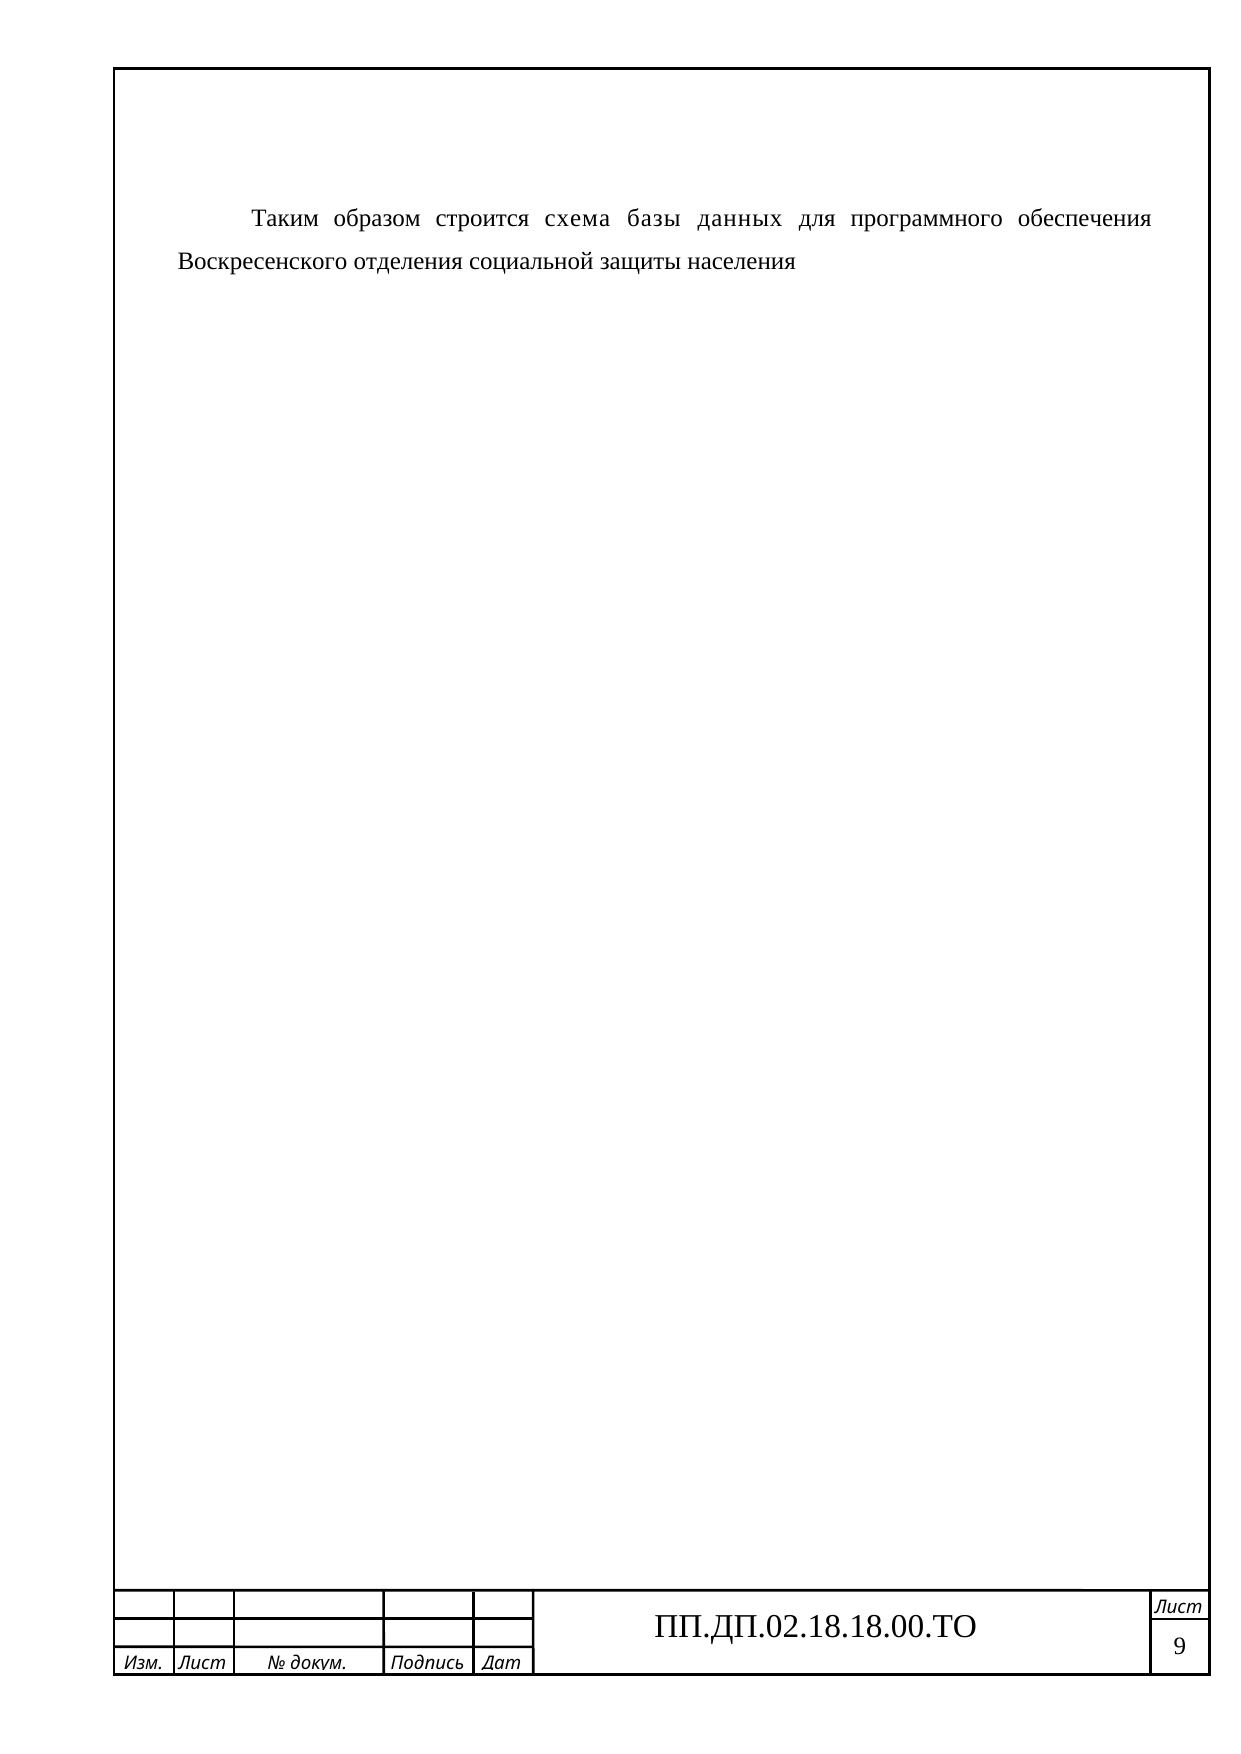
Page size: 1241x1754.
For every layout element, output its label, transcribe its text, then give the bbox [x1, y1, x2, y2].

text Таким образом строится схема базы данных для программного обеспечения Воскресенского отделения социальной защиты населения [177, 203, 1152, 275]
